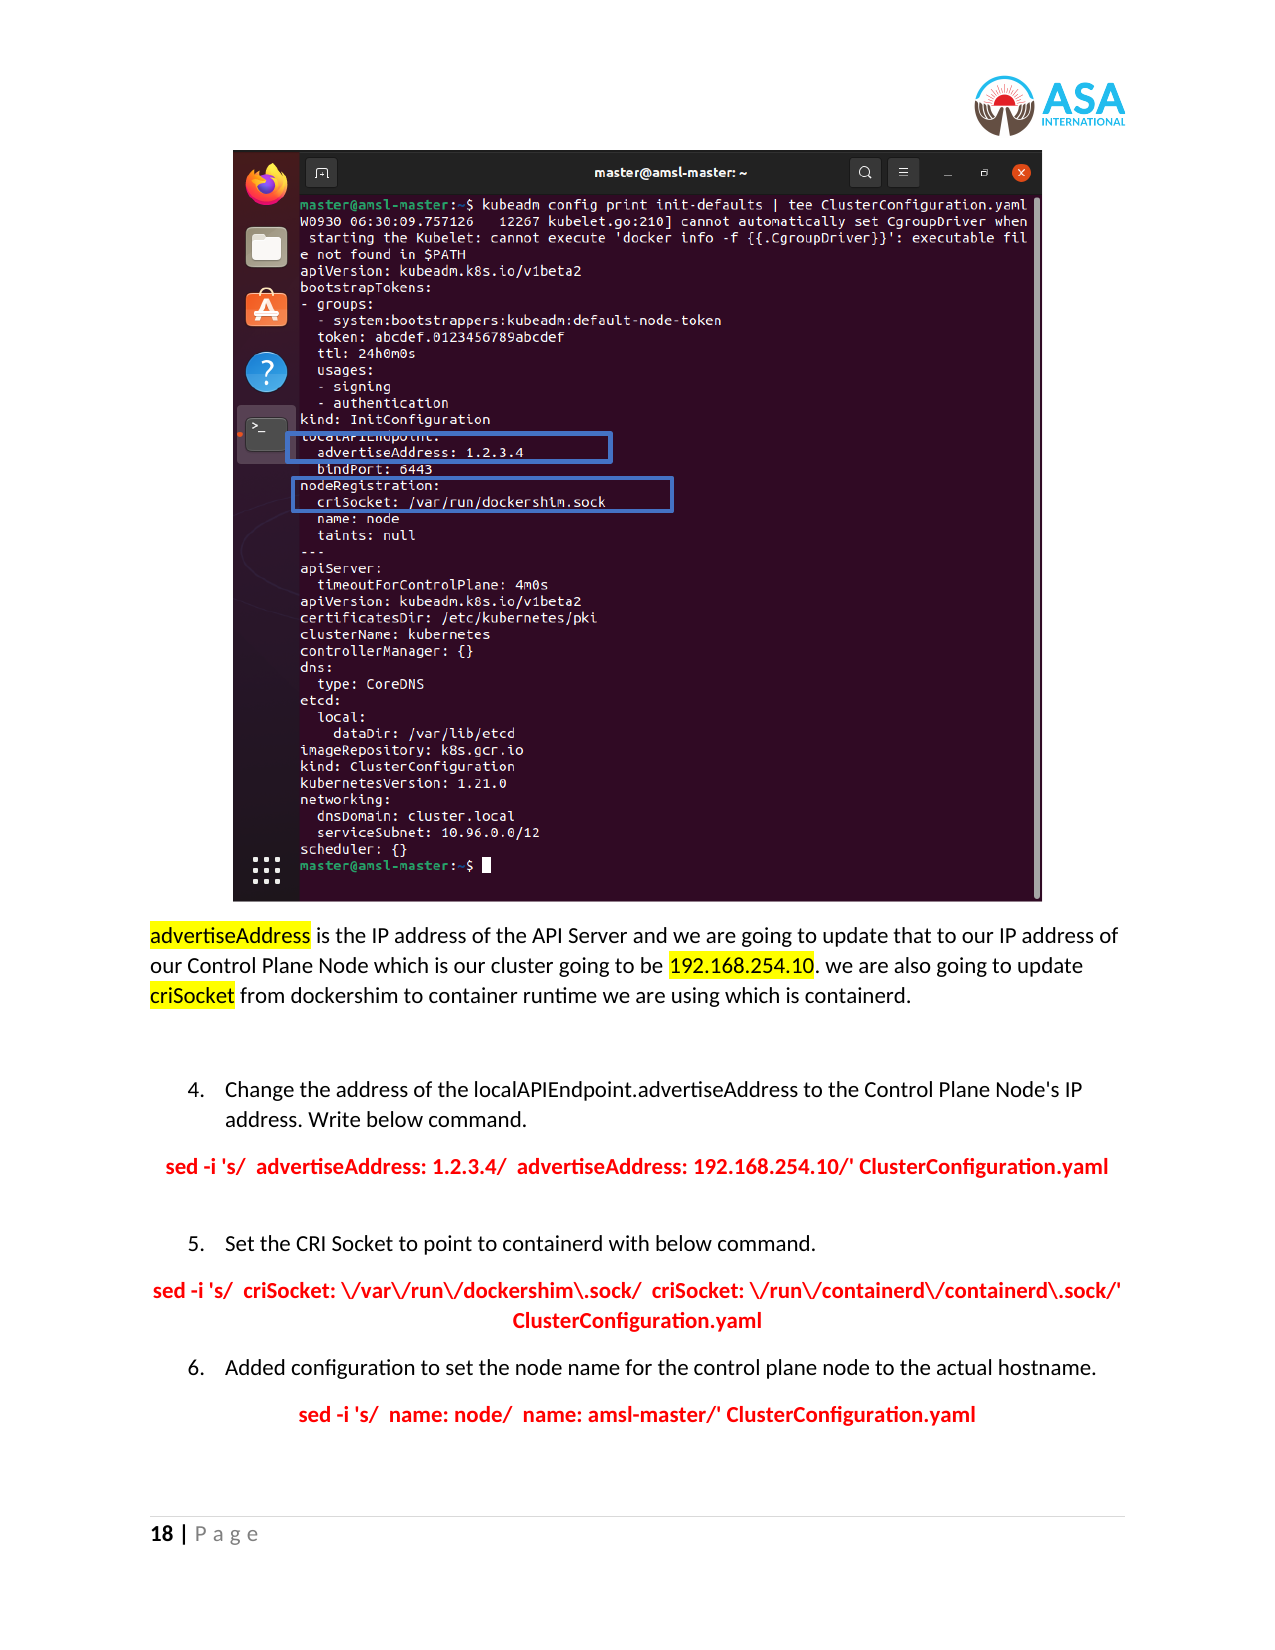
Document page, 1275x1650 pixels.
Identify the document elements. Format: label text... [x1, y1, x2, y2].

list Change the address of the localAPIEndpoint.advertiseAddress to the Control Plane Node's IP address. Write below command. [187, 1075, 1125, 1133]
picture [973, 75, 1125, 138]
text advertiseAddress is the IP address of the API Server and we are going to update that to our IP address of our Control Plane Node which is our cluster going to be 192.168.254.10. we are also going to update criSocket from dockershim to container runtime we are using which is containerd. [150, 921, 1125, 1009]
list Set the CRI Socket to point to containerd with below command. [187, 1229, 1125, 1257]
text sed -i 's/ advertiseAddress: 1.2.3.4/ advertiseAddress: 192.168.254.10/' ClusterConfiguration.yaml [150, 1152, 1125, 1180]
list Added configuration to set the node name for the control plane node to the actual hostname. [187, 1353, 1125, 1381]
picture [232, 150, 1043, 902]
text sed -i 's/ criSocket: \/var\/run\/dockershim\.sock/ criSocket: \/run\/containerd\/containerd\.sock/' ClusterConfiguration.yaml [150, 1276, 1125, 1334]
text sed -i 's/ name: node/ name: amsl-master/' ClusterConfiguration.yaml [150, 1400, 1125, 1428]
